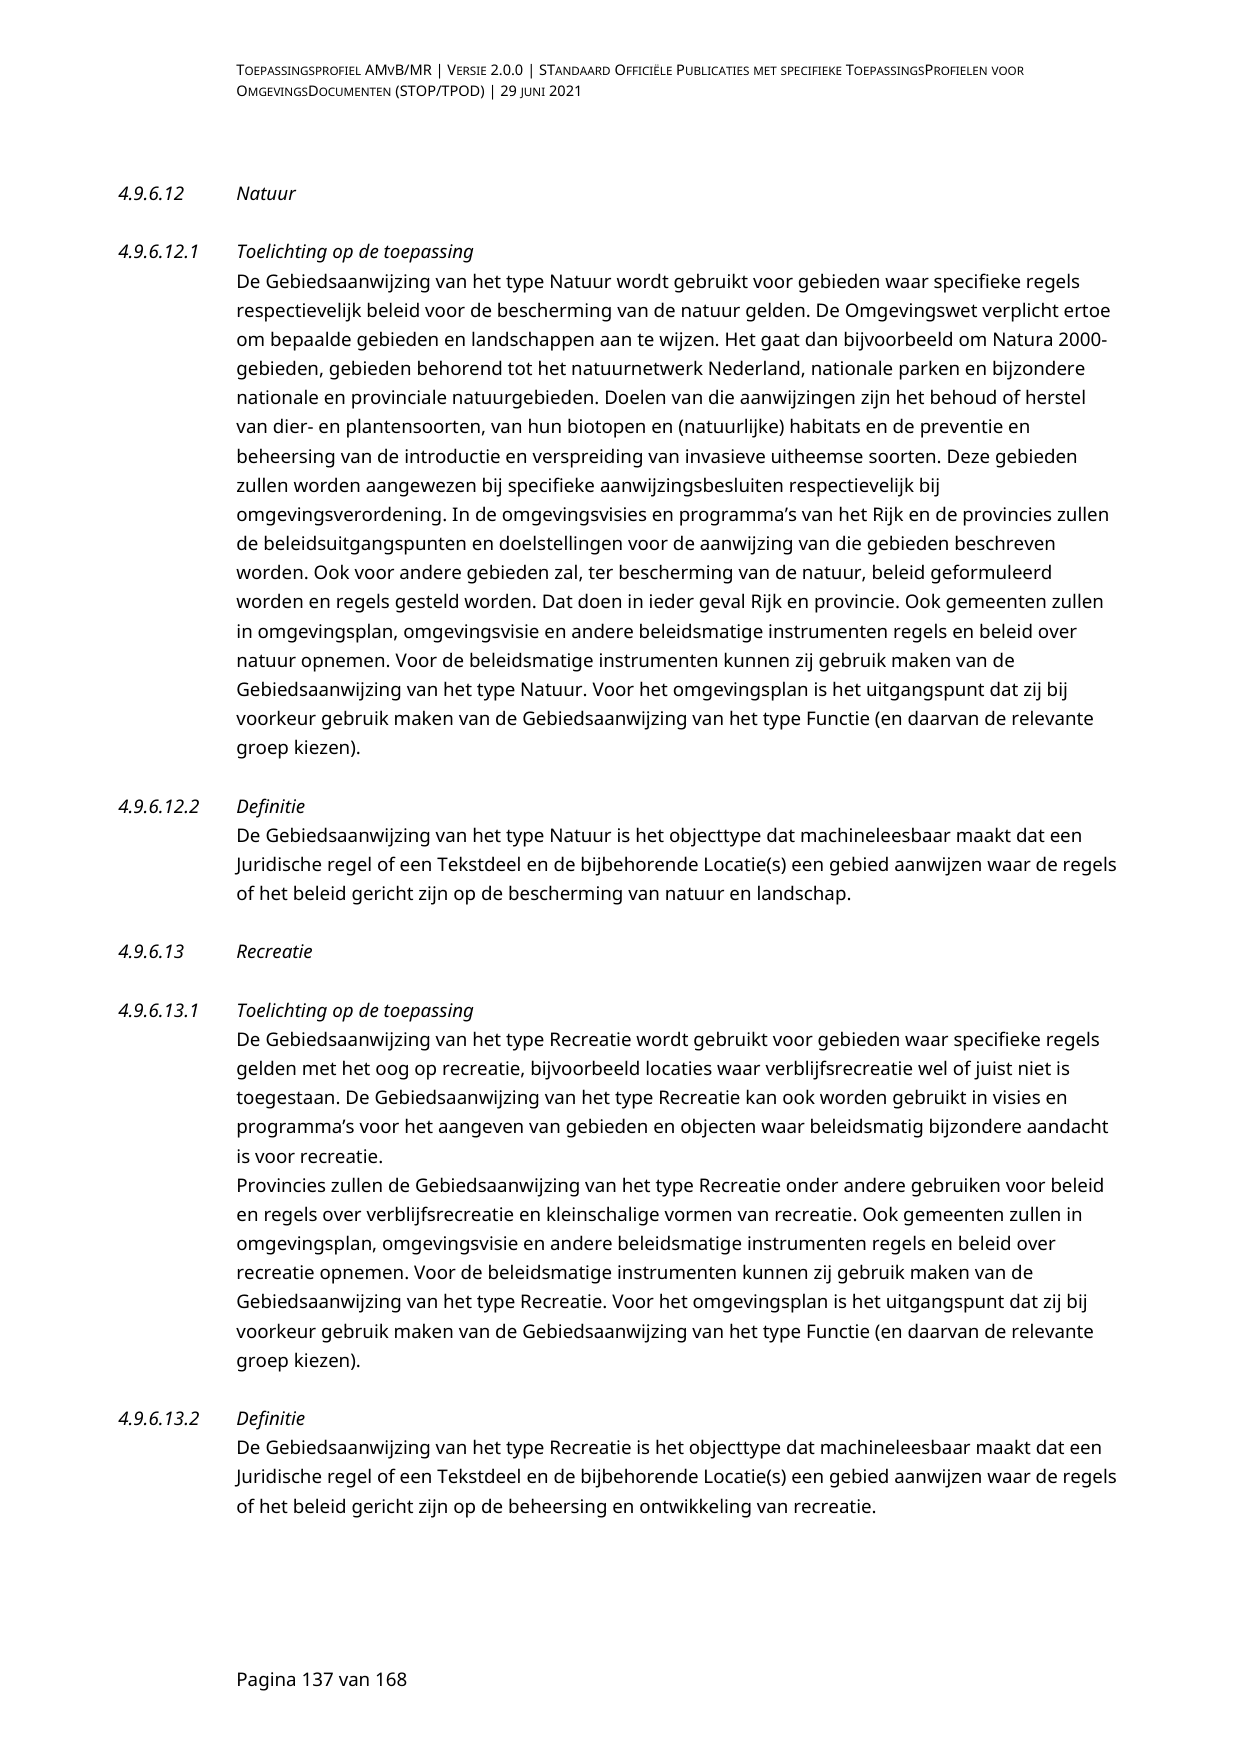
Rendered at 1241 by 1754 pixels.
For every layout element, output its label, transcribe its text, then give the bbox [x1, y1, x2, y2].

text De Gebiedsaanwijzing van het type Recreatie wordt gebruikt voor gebieden waar specifieke regels gelden met het oog op recreatie, bijvoorbeeld locaties waar verblijfsrecreatie wel of juist niet is toegestaan. De Gebiedsaanwijzing van het type Recreatie kan ook worden gebruikt in visies en programma’s voor het aangeven van gebieden en objecten waar beleidsmatig bijzondere aandacht is voor recreatie. [236, 1023, 1122, 1169]
subtitle Toelichting op de toepassing [118, 994, 1122, 1023]
subtitle Definitie [118, 790, 1122, 819]
subtitle Definitie [118, 1402, 1122, 1431]
text Provincies zullen de Gebiedsaanwijzing van het type Recreatie onder andere gebruiken voor beleid en regels over verblijfsrecreatie en kleinschalige vormen van recreatie. Ook gemeenten zullen in omgevingsplan, omgevingsvisie en andere beleidsmatige instrumenten regels en beleid over recreatie opnemen. Voor de beleidsmatige instrumenten kunnen zij gebruik maken van de Gebiedsaanwijzing van het type Recreatie. Voor het omgevingsplan is het uitgangspunt dat zij bij voorkeur gebruik maken van de Gebiedsaanwijzing van het type Functie (en daarvan de relevante groep kiezen). [236, 1169, 1122, 1373]
subtitle Toelichting op de toepassing [118, 236, 1122, 265]
text De Gebiedsaanwijzing van het type Natuur is het objecttype dat machineleesbaar maakt dat een Juridische regel of een Tekstdeel en de bijbehorende Locatie(s) een gebied aanwijzen waar de regels of het beleid gericht zijn op de bescherming van natuur en landschap. [236, 819, 1122, 906]
text De Gebiedsaanwijzing van het type Recreatie is het objecttype dat machineleesbaar maakt dat een Juridische regel of een Tekstdeel en de bijbehorende Locatie(s) een gebied aanwijzen waar de regels of het beleid gericht zijn op de beheersing en ontwikkeling van recreatie. [236, 1431, 1122, 1519]
subtitle Recreatie [118, 936, 1122, 965]
subtitle Natuur [118, 177, 1122, 206]
text De Gebiedsaanwijzing van het type Natuur wordt gebruikt voor gebieden waar specifieke regels respectievelijk beleid voor de bescherming van de natuur gelden. De Omgevingswet verplicht ertoe om bepaalde gebieden en landschappen aan te wijzen. Het gaat dan bijvoorbeeld om Natura 2000-gebieden, gebieden behorend tot het natuurnetwerk Nederland, nationale parken en bijzondere nationale en provinciale natuurgebieden. Doelen van die aanwijzingen zijn het behoud of herstel van dier- en plantensoorten, van hun biotopen en (natuurlijke) habitats en de preventie en beheersing van de introductie en verspreiding van invasieve uitheemse soorten. Deze gebieden zullen worden aangewezen bij specifieke aanwijzingsbesluiten respectievelijk bij omgevingsverordening. In de omgevingsvisies en programma’s van het Rijk en de provincies zullen de beleidsuitgangspunten en doelstellingen voor de aanwijzing van die gebieden beschreven worden. Ook voor andere gebieden zal, ter bescherming van de natuur, beleid geformuleerd worden en regels gesteld worden. Dat doen in ieder geval Rijk en provincie. Ook gemeenten zullen in omgevingsplan, omgevingsvisie en andere beleidsmatige instrumenten regels en beleid over natuur opnemen. Voor de beleidsmatige instrumenten kunnen zij gebruik maken van de Gebiedsaanwijzing van het type Natuur. Voor het omgevingsplan is het uitgangspunt dat zij bij voorkeur gebruik maken van de Gebiedsaanwijzing van het type Functie (en daarvan de relevante groep kiezen). [236, 265, 1122, 761]
